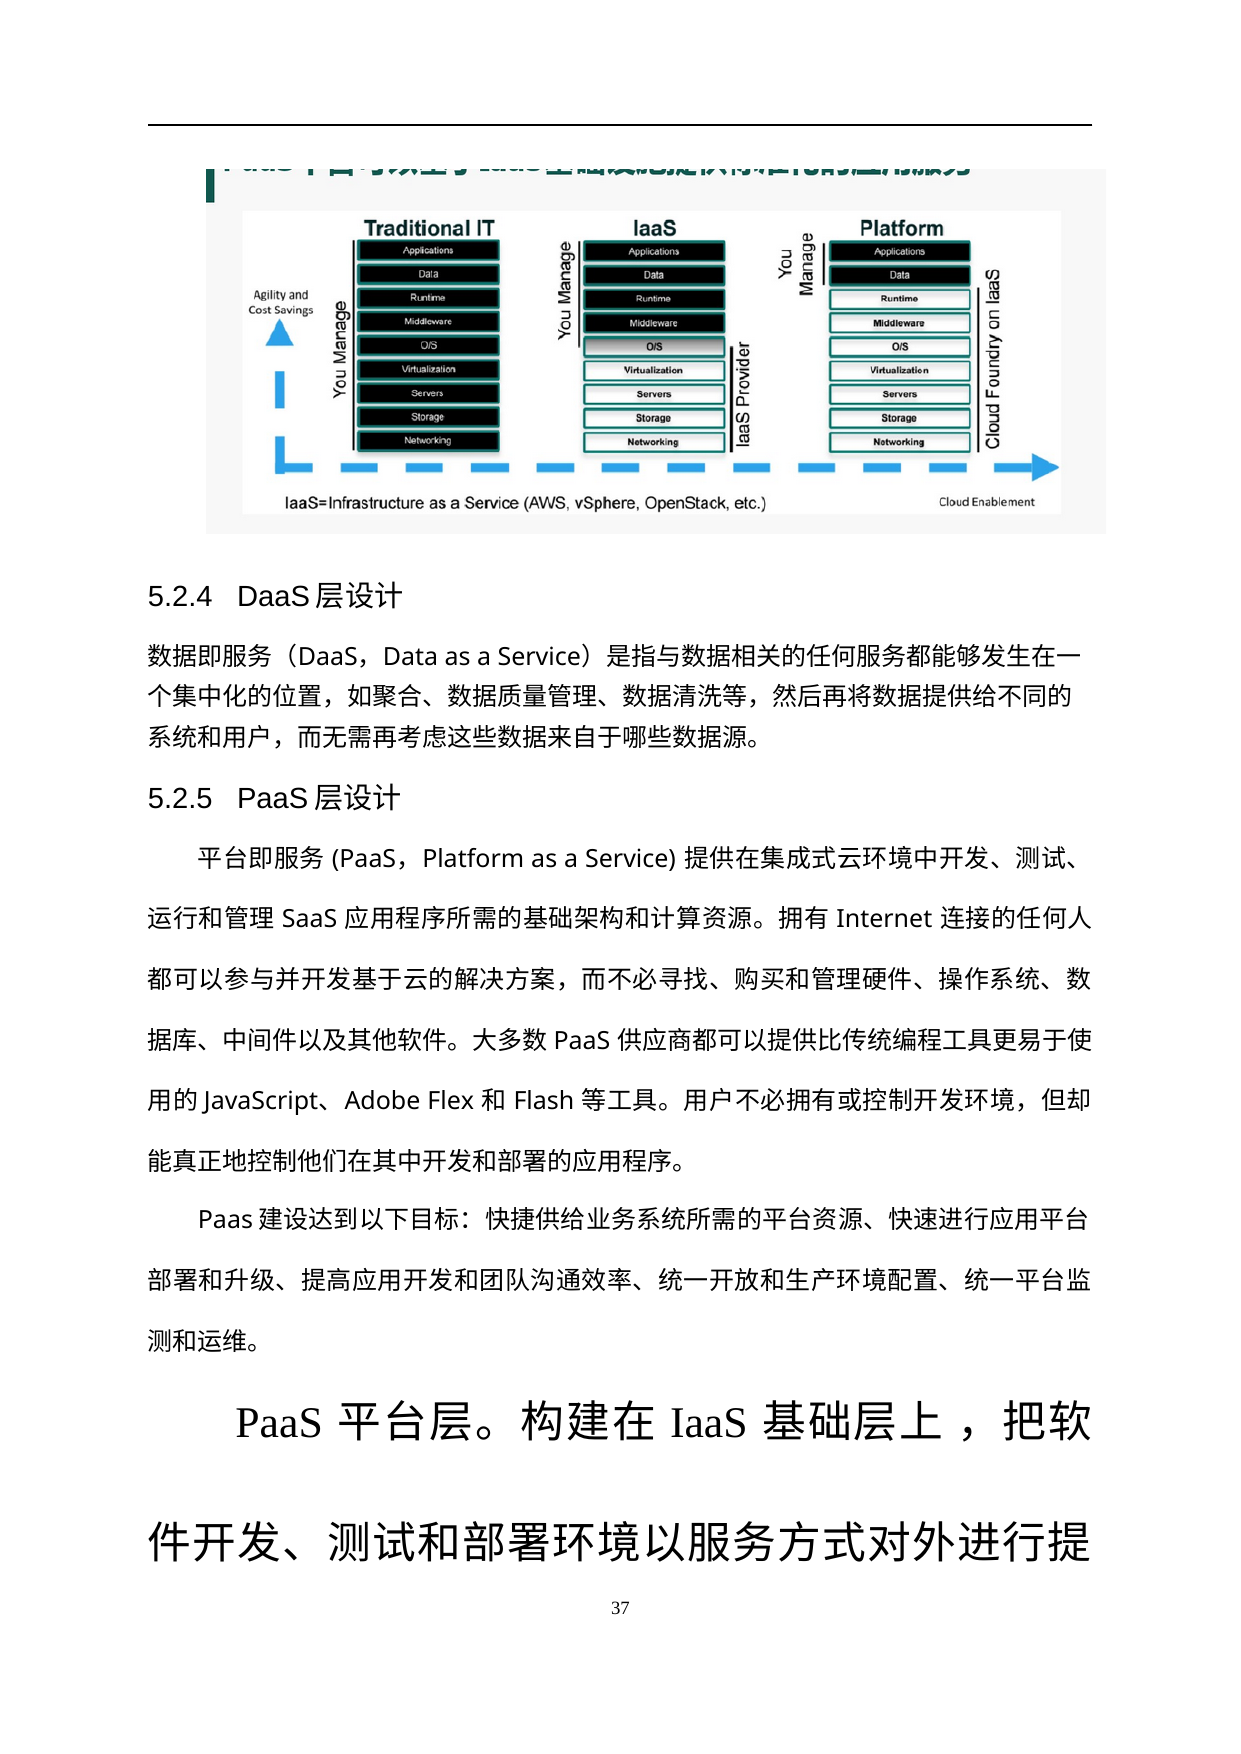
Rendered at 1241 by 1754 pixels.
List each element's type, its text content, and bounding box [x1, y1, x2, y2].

text 数据即服务（DaaS，Data as a Service）是指与数据相关的任何服务都能够发生在一个集中化的位置，如聚合、数据质量管理、数据清洗等，然后再将数据提供给不同的系统和用户，而无需再考虑这些数据来自于哪些数据源。 [148, 634, 1092, 755]
text 平台即服务 (PaaS，Platform as a Service) 提供在集成式云环境中开发、测试、运行和管理 SaaS 应用程序所需的基础架构和计算资源。拥有 Internet 连接的任何人都可以参与并开发基于云的解决方案，而不必寻找、购买和管理硬件、操作系统、数据库、中间件以及其他软件。大多数PaaS 供应商都可以提供比传统编程工具更易于使用的JavaScript、Adobe Flex 和 Flash 等工具。用户不必拥有或控制开发环境，但却能真正地控制他们在其中开发和部署的应用程序。 [148, 836, 1092, 1180]
subtitle DaaS层设计 [148, 553, 1092, 634]
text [148, 1378, 1092, 1580]
picture [206, 169, 1107, 534]
subtitle PaaS层设计 [148, 755, 1092, 836]
text Paas建设达到以下目标：快捷供给业务系统所需的平台资源、快速进行应用平台部署和升级、提高应用开发和团队沟通效率、统一开放和生产环境配置、统一平台监测和运维。 [148, 1198, 1092, 1359]
